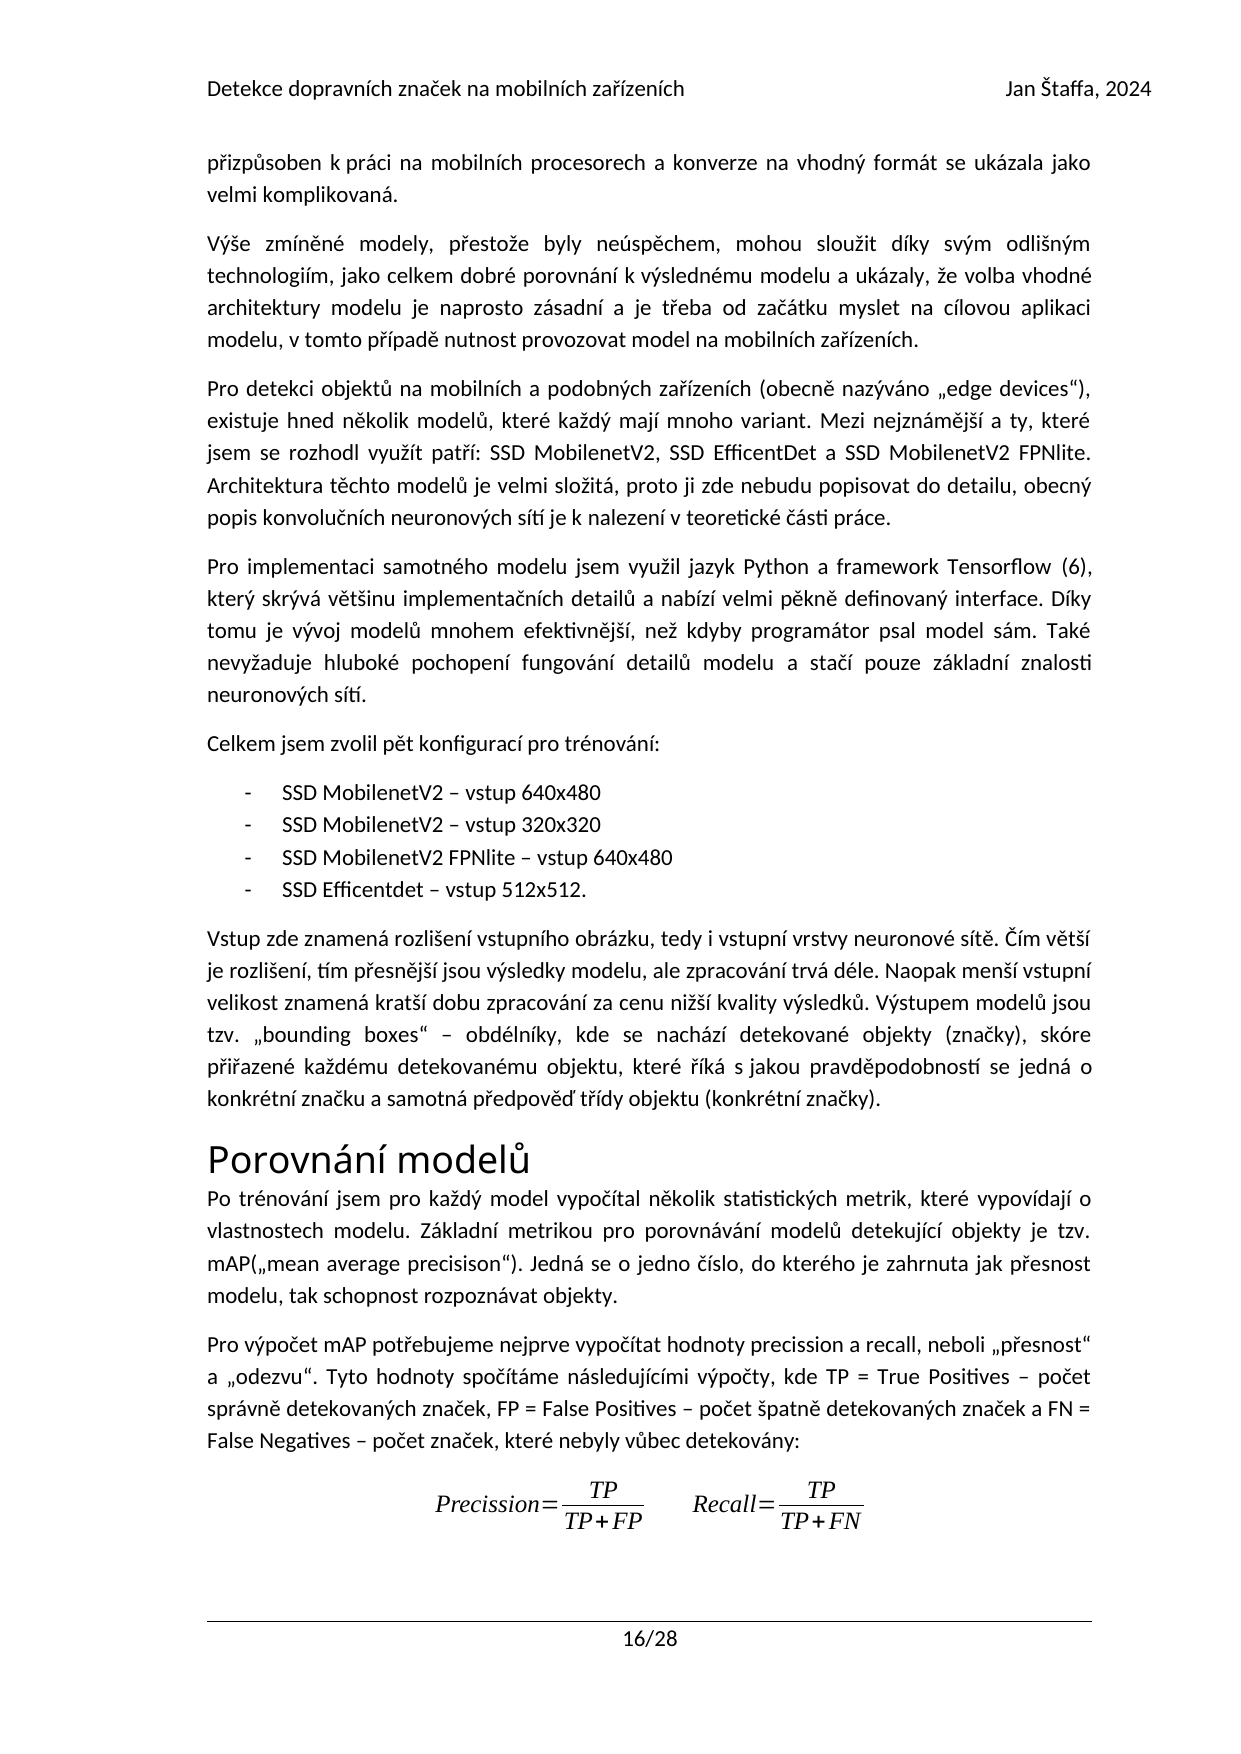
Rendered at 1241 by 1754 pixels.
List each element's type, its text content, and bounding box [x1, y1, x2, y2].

text Celkem jsem zvolil pět konfigurací pro trénování: [207, 729, 1092, 757]
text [207, 148, 1092, 208]
text Výše zmíněné modely, přestože byly neúspěchem, mohou sloužit díky svým odlišným technologiím, jako celkem dobré porovnání k výslednému modelu a ukázaly, že volba vhodné architektury modelu je naprosto zásadní a je třeba od začátku myslet na cílovou aplikaci modelu, v tomto případě nutnost provozovat model na mobilních zařízeních. [207, 229, 1092, 353]
subtitle Porovnání modelů [207, 1133, 1092, 1184]
list SSD MobilenetV2 – vstup 640x480 [244, 778, 1092, 806]
text Vstup zde znamená rozlišení vstupního obrázku, tedy i vstupní vrstvy neuronové sítě. Čím větší je rozlišení, tím přesnější jsou výsledky modelu, ale zpracování trvá déle. Naopak menší vstupní velikost znamená kratší dobu zpracování za cenu nižší kvality výsledků. Výstupem modelů jsou tzv. „bounding boxes“ – obdélníky, kde se nachází detekované objekty (značky), skóre přiřazené každému detekovanému objektu, které říká s jakou pravděpodobností se jedná o konkrétní značku a samotná předpověď třídy objektu (konkrétní značky). [207, 924, 1092, 1113]
list SSD Efficentdet – vstup 512x512. [244, 875, 1092, 903]
list SSD MobilenetV2 FPNlite – vstup 640x480 [244, 843, 1092, 871]
text Pro detekci objektů na mobilních a podobných zařízeních (obecně nazýváno „edge devices“), existuje hned několik modelů, které každý mají mnoho variant. Mezi nejznámější a ty, které jsem se rozhodl využít patří: SSD MobilenetV2, SSD EfficentDet a SSD MobilenetV2 FPNlite. Architektura těchto modelů je velmi složitá, proto ji zde nebudu popisovat do detailu, obecný popis konvolučních neuronových sítí je k nalezení v teoretické části práce. [207, 374, 1092, 531]
text Pro výpočet mAP potřebujeme nejprve vypočítat hodnoty precission a recall, neboli „přesnost“ a „odezvu“. Tyto hodnoty spočítáme následujícími výpočty, kde TP = True Positives – počet správně detekovaných značek, FP = False Positives – počet špatně detekovaných značek a FN = False Negatives – počet značek, které nebyly vůbec detekovány: [207, 1330, 1092, 1454]
text Po trénování jsem pro každý model vypočítal několik statistických metrik, které vypovídají o vlastnostech modelu. Základní metrikou pro porovnávání modelů detekující objekty je tzv. mAP(„mean average precisison“). Jedná se o jedno číslo, do kterého je zahrnuta jak přesnost modelu, tak schopnost rozpoznávat objekty. [207, 1184, 1092, 1309]
list SSD MobilenetV2 – vstup 320x320 [244, 810, 1092, 838]
text Pro implementaci samotného modelu jsem využil jazyk Python a framework Tensorflow, který skrývá většinu implementačních detailů a nabízí velmi pěkně definovaný interface. Díky tomu je vývoj modelů mnohem efektivnější, než kdyby programátor psal model sám. Také nevyžaduje hluboké pochopení fungování detailů modelu a stačí pouze základní znalosti neuronových sítí. [207, 552, 1092, 708]
